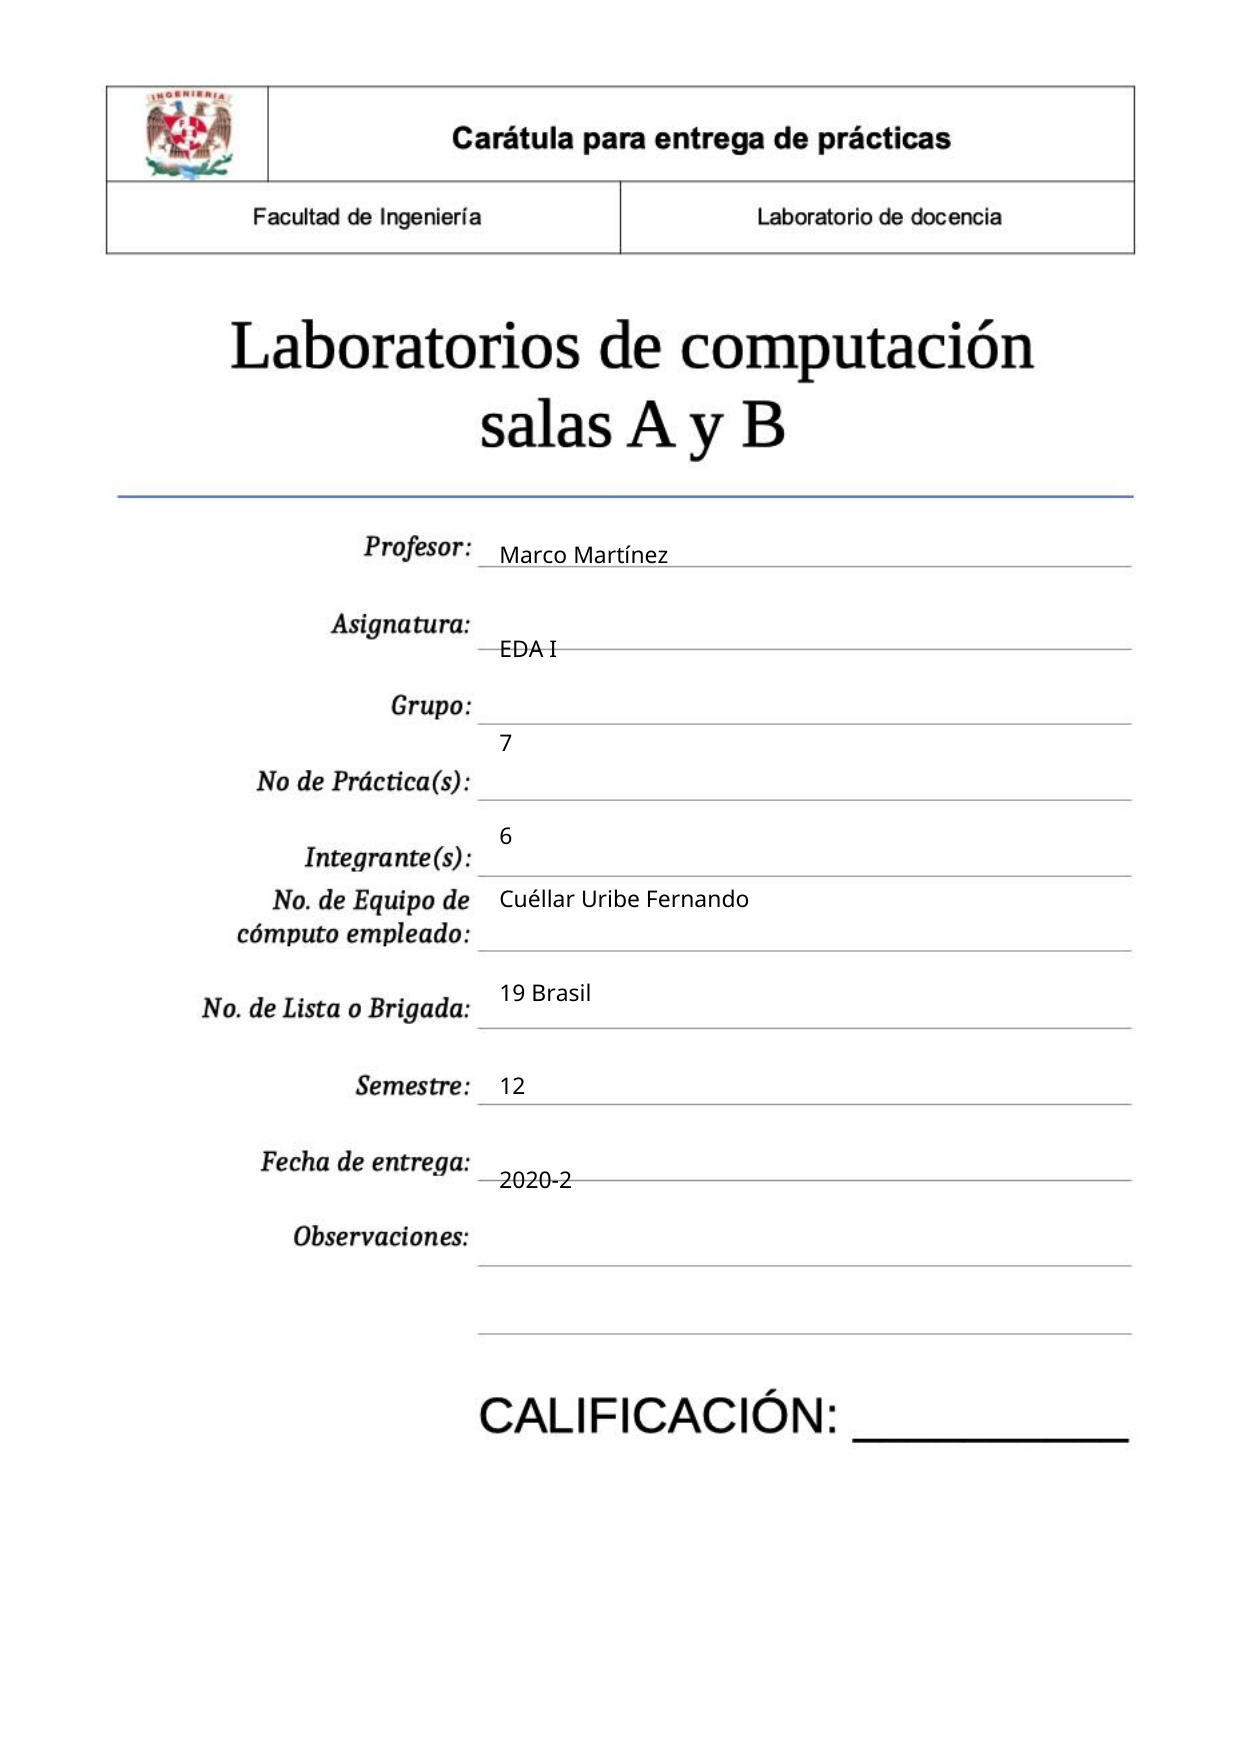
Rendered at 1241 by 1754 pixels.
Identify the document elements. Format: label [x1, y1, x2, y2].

picture [26, 31, 1194, 1543]
